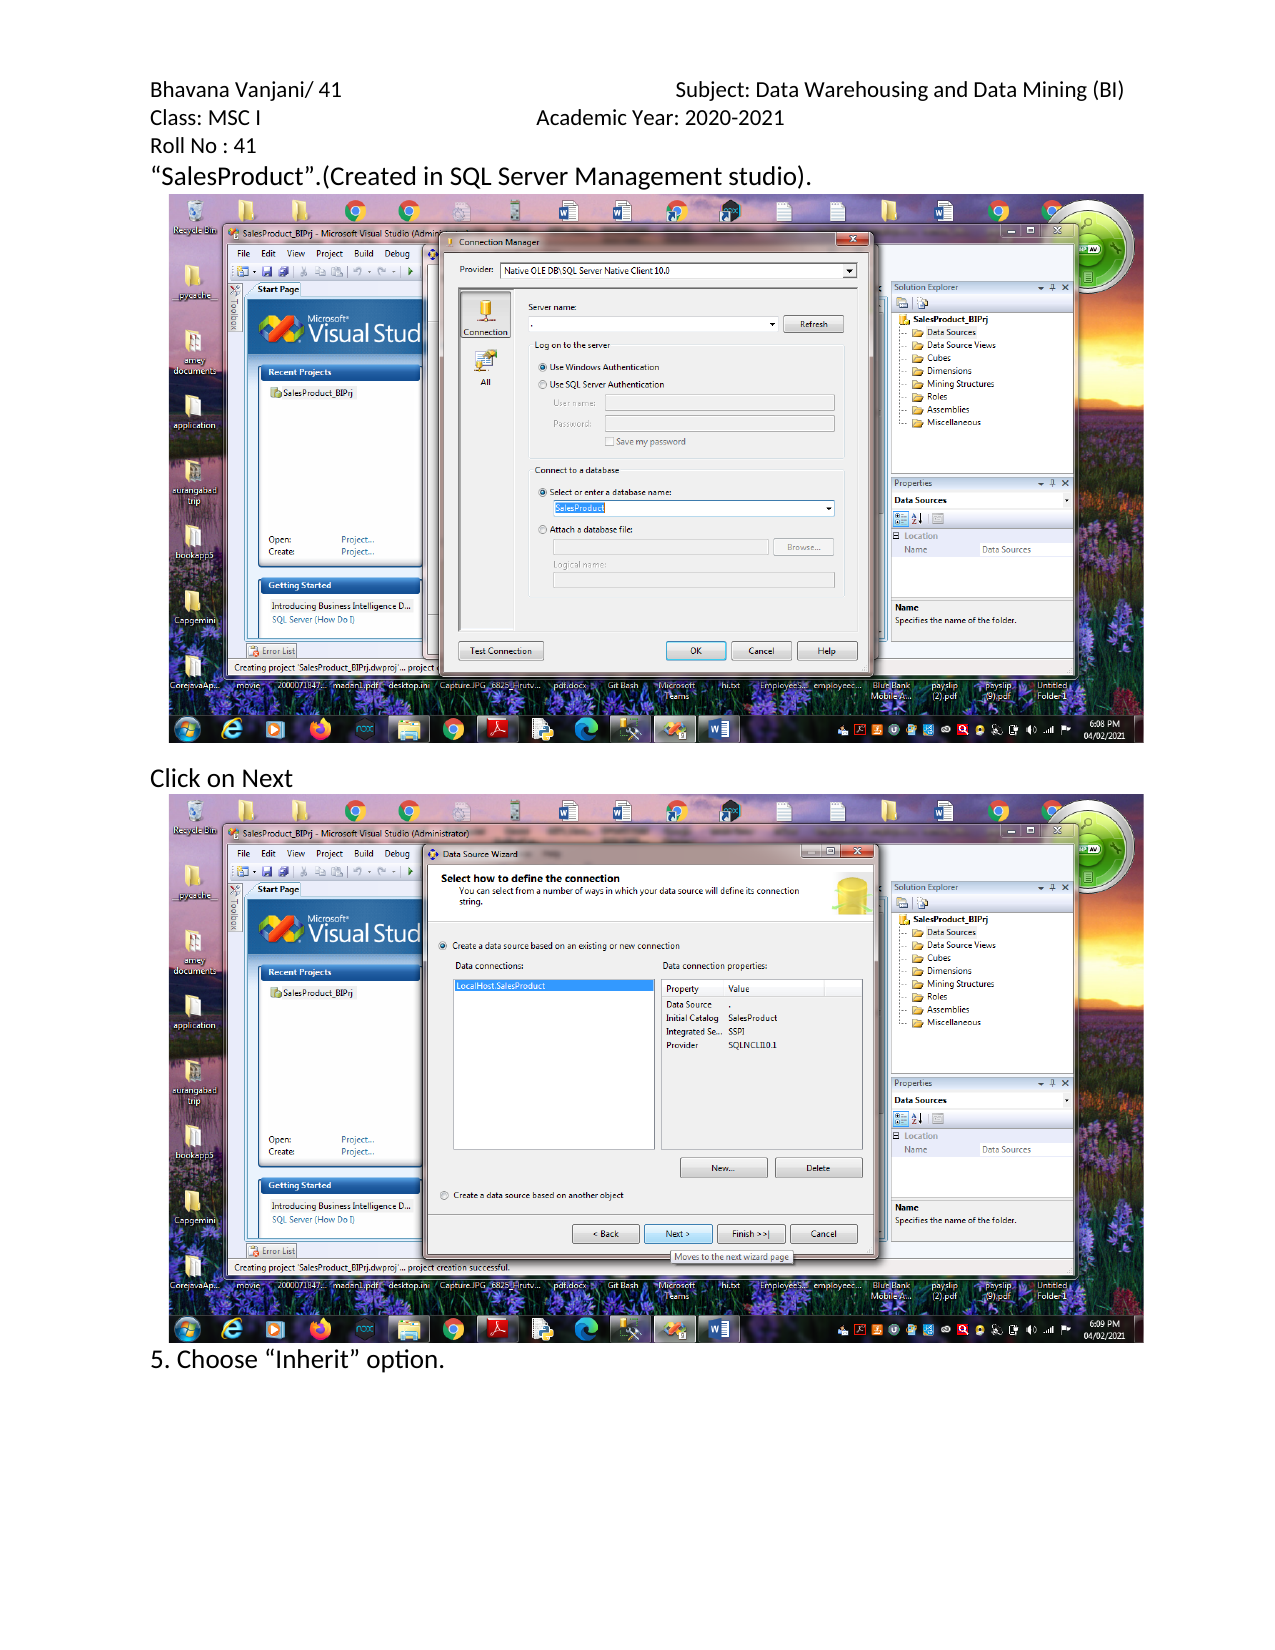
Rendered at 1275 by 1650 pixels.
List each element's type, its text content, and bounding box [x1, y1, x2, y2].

text “SalesProduct”.(Created in SQL Server Management studio). [150, 159, 1125, 742]
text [150, 761, 1125, 1375]
